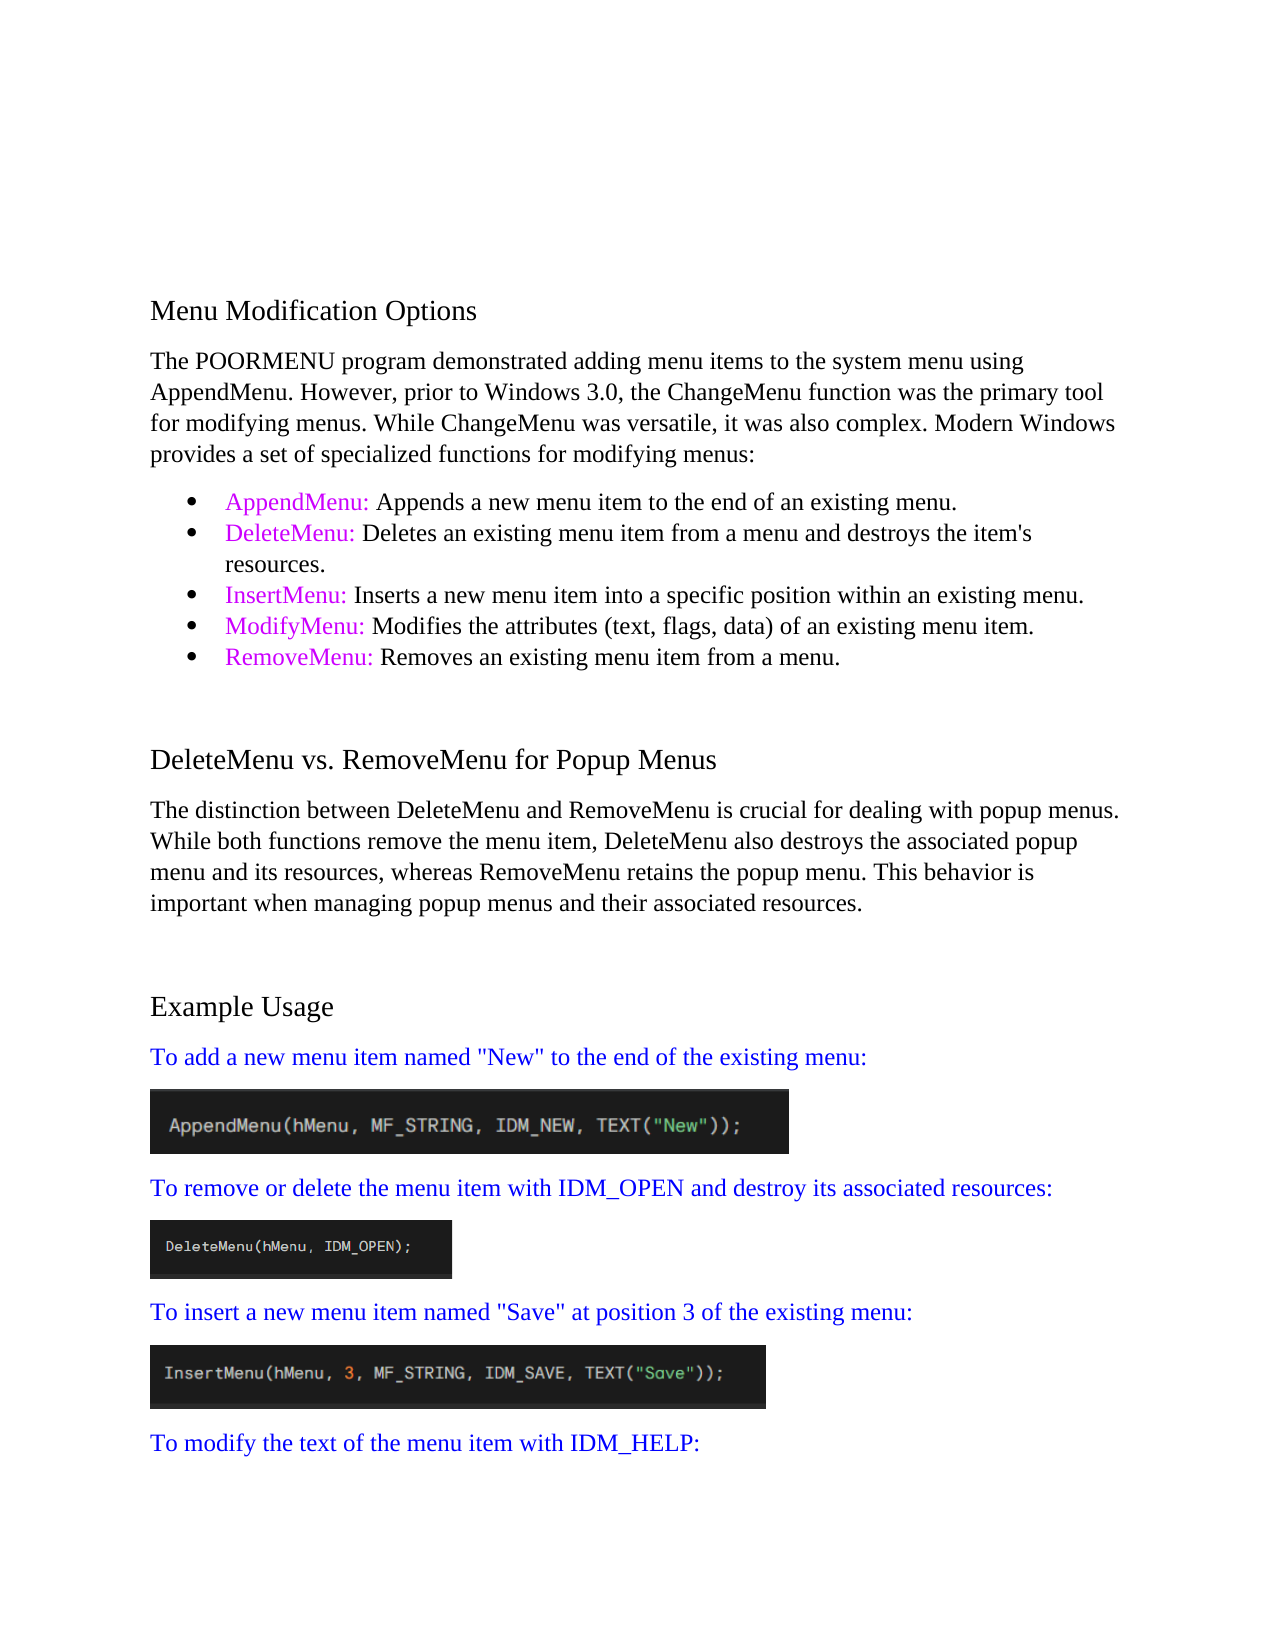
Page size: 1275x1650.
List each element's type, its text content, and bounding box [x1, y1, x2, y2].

picture [150, 1220, 453, 1279]
list AppendMenu: Appends a new menu item to the end of an existing menu. [187, 487, 1125, 516]
list ModifyMenu: Modifies the attributes (text, flags, data) of an existing menu item. [187, 611, 1125, 640]
text The POORMENU program demonstrated adding menu items to the system menu using AppendMenu. However, prior to Windows 3.0, the ChangeMenu function was the primary tool for modifying menus. While ChangeMenu was versatile, it was also complex. Modern Windows provides a set of specialized functions for modifying menus: [150, 346, 1125, 468]
text To add a new menu item named "New" to the end of the existing menu: [150, 1042, 1125, 1071]
list RemoveMenu: Removes an existing menu item from a menu. [187, 642, 1125, 671]
text To remove or delete the menu item with IDM_OPEN and destroy its associated resources: [150, 1173, 1125, 1202]
text To insert a new menu item named "Save" at position 3 of the existing menu: [150, 1297, 1125, 1326]
text DeleteMenu vs. RemoveMenu for Popup Menus [150, 742, 1125, 776]
text The distinction between DeleteMenu and RemoveMenu is crucial for dealing with popup menus. While both functions remove the menu item, DeleteMenu also destroys the associated popup menu and its resources, whereas RemoveMenu retains the popup menu. This behavior is important when managing popup menus and their associated resources. [150, 795, 1125, 917]
list DeleteMenu: Deletes an existing menu item from a menu and destroys the item's resources. [187, 518, 1125, 578]
list InsertMenu: Inserts a new menu item into a specific position within an existing menu. [187, 580, 1125, 609]
text Menu Modification Options [150, 293, 1125, 327]
picture [150, 1089, 789, 1154]
text Example Usage [150, 989, 1125, 1022]
text To modify the text of the menu item with IDM_HELP: [150, 1428, 1125, 1457]
picture [150, 1345, 766, 1409]
